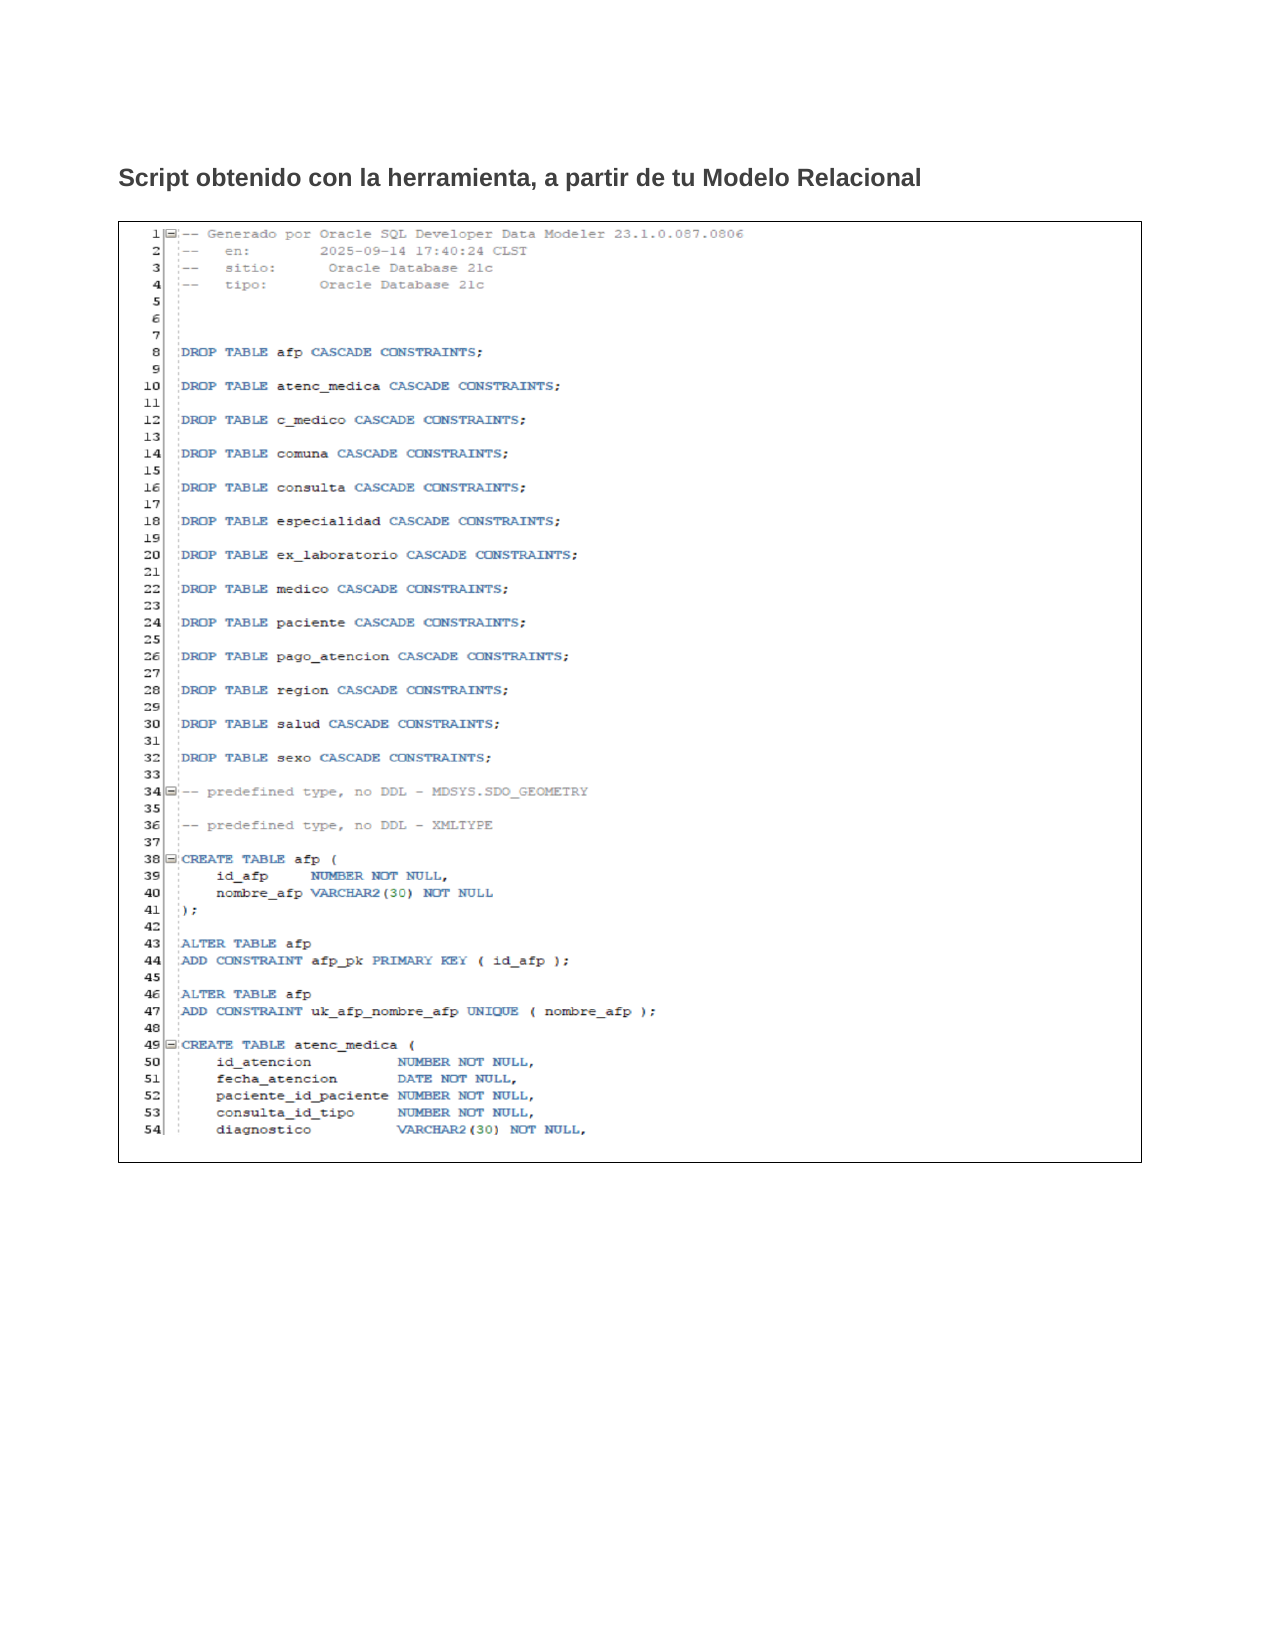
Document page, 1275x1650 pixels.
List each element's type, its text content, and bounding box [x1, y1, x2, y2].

text Script obtenido con la herramienta, a partir de tu Modelo Relacional [118, 162, 1152, 191]
picture [133, 229, 1105, 1135]
